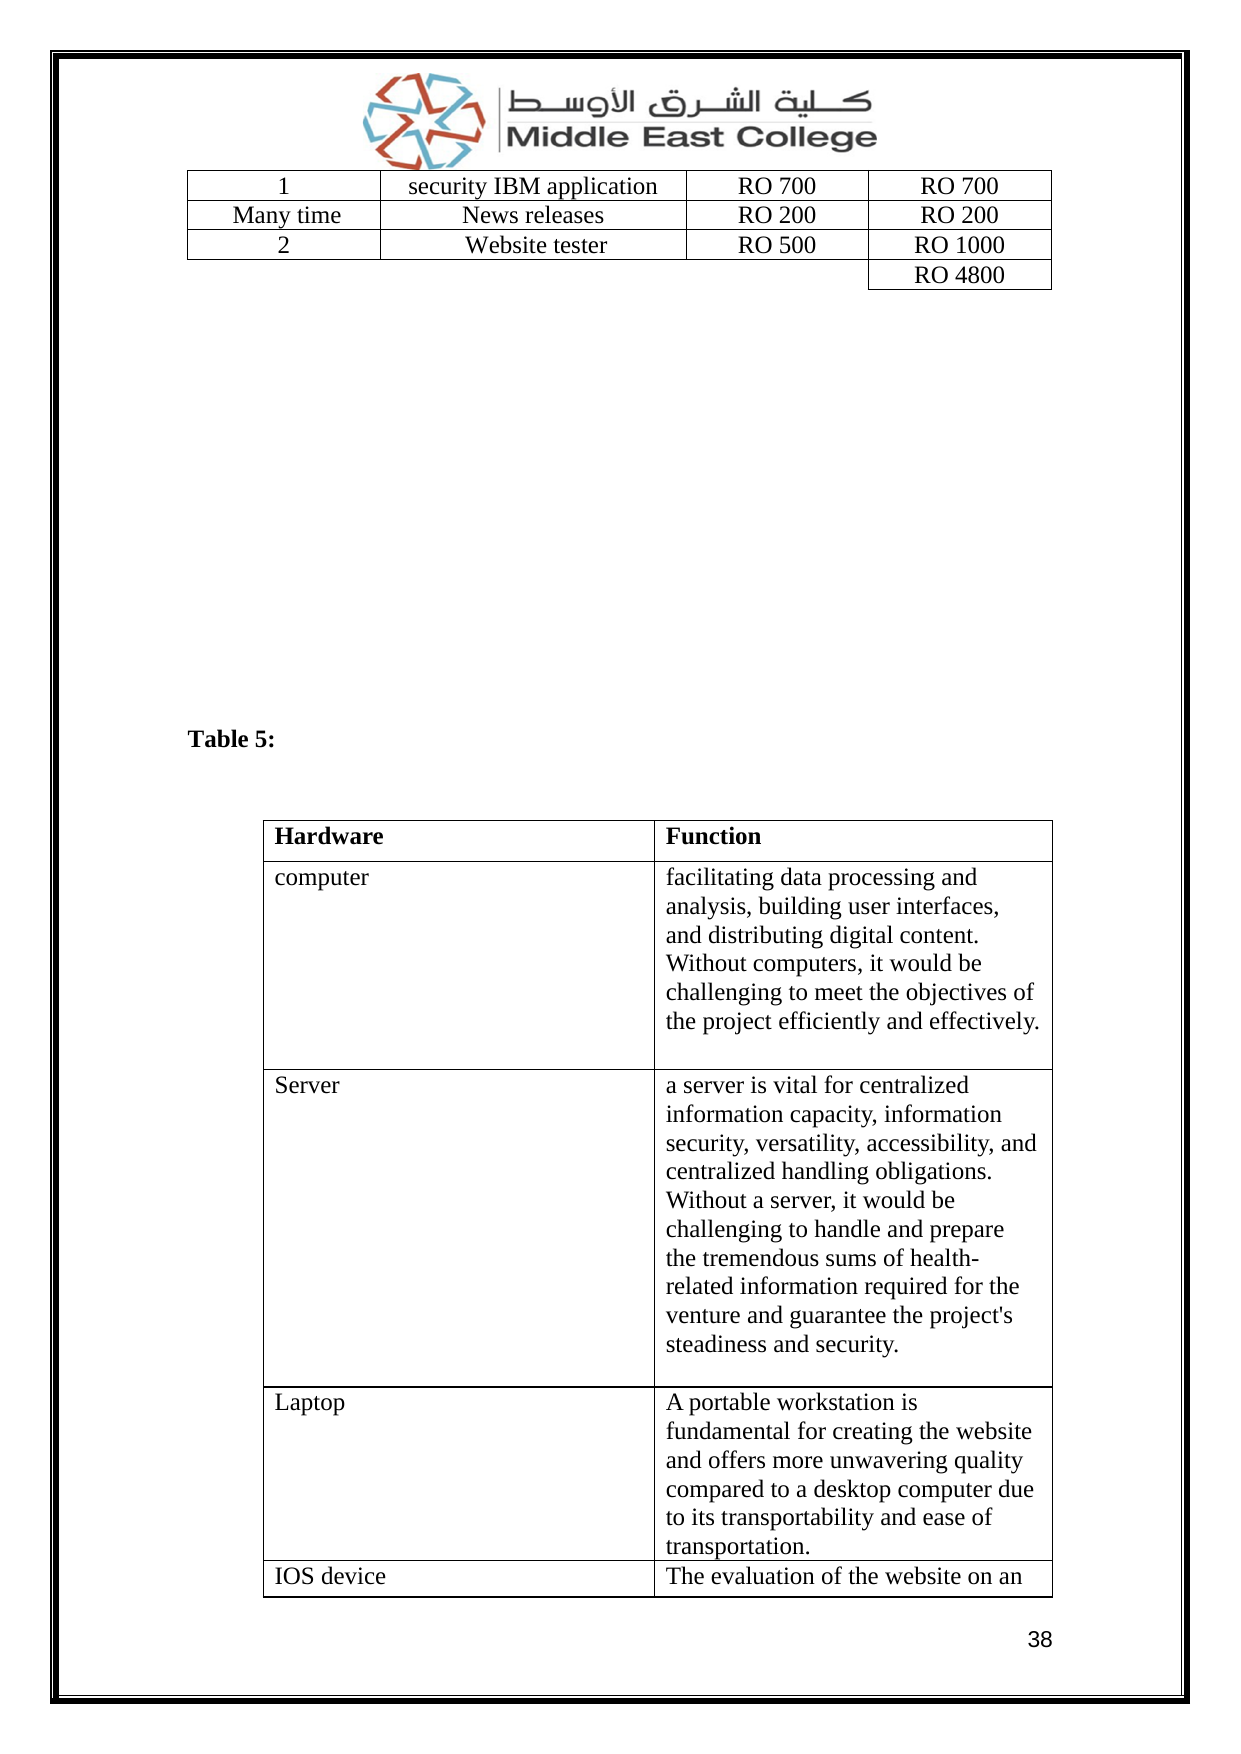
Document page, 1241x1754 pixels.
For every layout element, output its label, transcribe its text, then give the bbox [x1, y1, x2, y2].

table_cell Many time [188, 201, 380, 229]
text Table 5: [187, 724, 1053, 753]
table_cell The evaluation of the website on an iOS device is necessary to identify any bugs or other issues. [655, 1561, 1052, 1596]
table_cell Server [264, 1070, 654, 1386]
table_cell News releases [381, 201, 686, 229]
table_cell security IBM application [381, 171, 686, 199]
table_cell Website tester [381, 230, 686, 259]
table_cell 500 RO [687, 230, 868, 259]
table_cell facilitating data processing and analysis, building user interfaces, and distributing digital content. Without computers, it would be challenging to meet the objectives of the project efficiently and effectively. [655, 862, 1052, 1069]
table_cell 1 [188, 171, 380, 199]
table_cell Laptop [264, 1388, 654, 1560]
table_cell 1000 RO [869, 230, 1051, 259]
picture [362, 73, 877, 170]
table_cell 2 [188, 230, 380, 259]
table_cell A portable workstation is fundamental for creating the website and offers more unwavering quality compared to a desktop computer due to its transportability and ease of transportation. [655, 1388, 1052, 1560]
table_cell computer [264, 862, 654, 1069]
table_cell 700 RO [687, 171, 868, 199]
table_cell a server is vital for centralized information capacity, information security, versatility, accessibility, and centralized handling obligations. Without a server, it would be challenging to handle and prepare the tremendous sums of health-related information required for the venture and guarantee the project's steadiness and security. [655, 1070, 1052, 1386]
table_cell 200 RO [869, 201, 1051, 229]
table_cell 200 RO [687, 201, 868, 229]
table_cell 700 RO [869, 171, 1051, 199]
table_cell 4800 RO [869, 260, 1051, 289]
table_header Function [655, 821, 1052, 861]
table_cell IOS device [264, 1561, 654, 1596]
table_header Hardware [264, 821, 654, 861]
